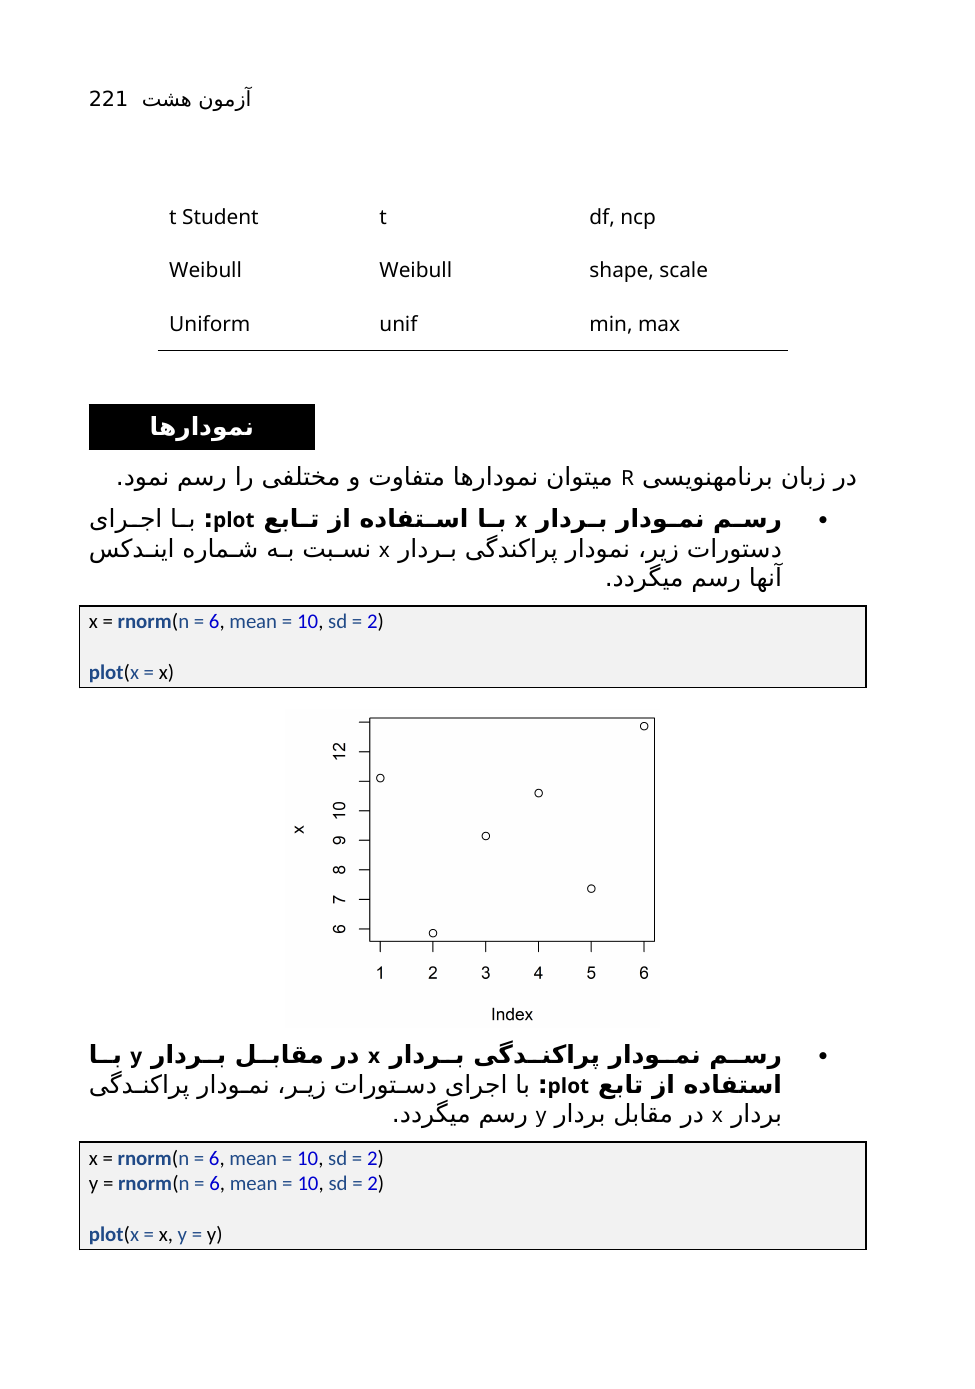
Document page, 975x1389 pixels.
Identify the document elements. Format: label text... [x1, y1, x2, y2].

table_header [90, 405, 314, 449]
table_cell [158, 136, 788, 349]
text x = rnorm(n = 6, mean = 10, sd = 2) y = rnorm(n = 6, mean = 10, sd = 2) plot(x = x, y = y) [80, 1143, 865, 1249]
list رسم نمودار پراکندگی بردار x در مقابل بردار y با استفاده از تابع plot: با اجرای دستورات زیر، نمودار پراکندگی بردار x در مقابل بردار y رسم می‏گردد. [89, 1041, 819, 1129]
picture [285, 709, 661, 1028]
list رسم نمودار بردار x با استفاده از تابع plot: با اجرای دستورات زیر، نمودار پراکندگی بردار x نسبت به شماره ایندکس آن‏ها رسم می‏گردد. [89, 504, 819, 592]
text x = rnorm(n = 6, mean = 10, sd = 2) plot(x = x) [80, 607, 865, 687]
text در زبان برنامه‏نویسی R می‏توان نمودارها متفاوت و مختلفی را رسم نمود. [89, 463, 857, 492]
